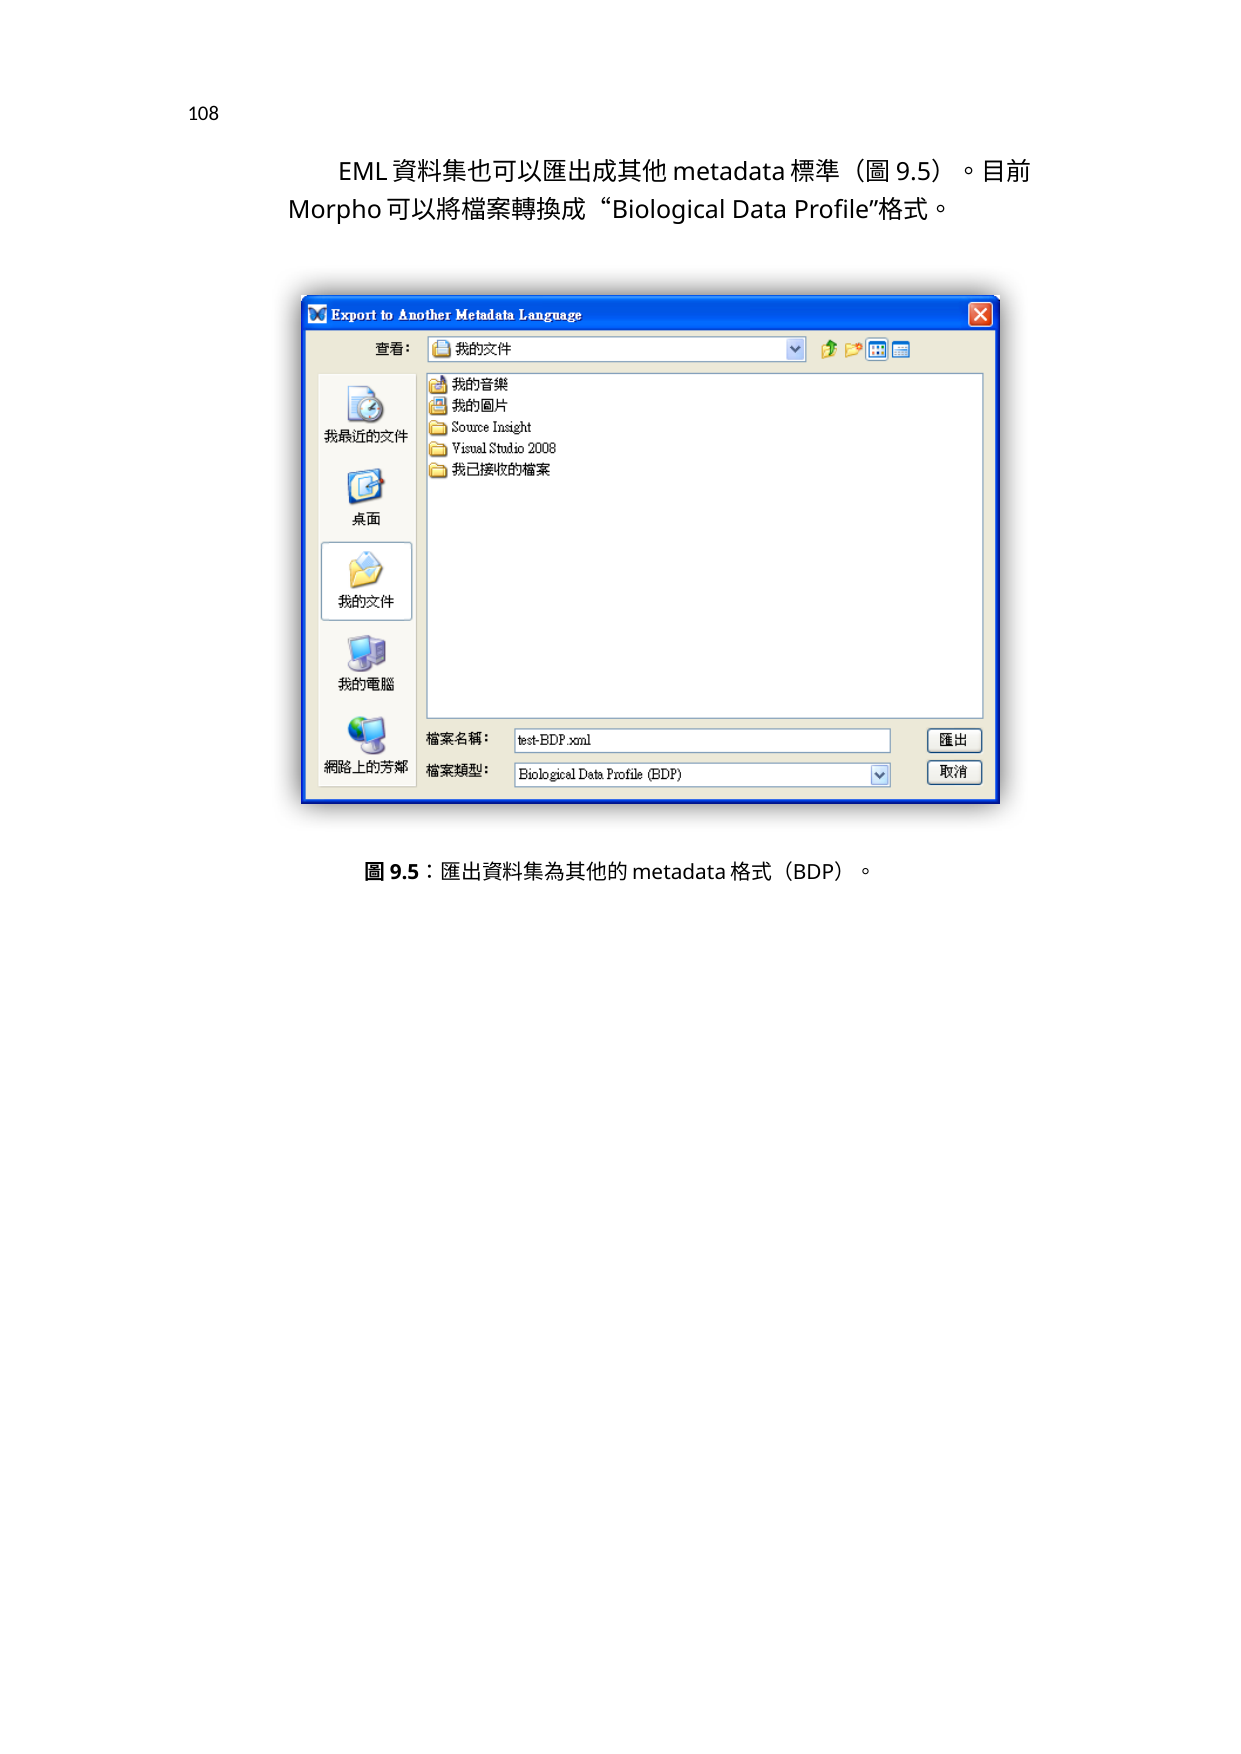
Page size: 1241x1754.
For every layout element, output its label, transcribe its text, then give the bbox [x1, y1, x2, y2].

text EML資料集也可以匯出成其他metadata標準（圖9.5）。目前Morpho可以將檔案轉換成“Biological Data Profile”格式。 [288, 151, 1053, 227]
text 圖9.5：匯出資料集為其他的metadata格式（BDP）。 [187, 239, 1053, 889]
